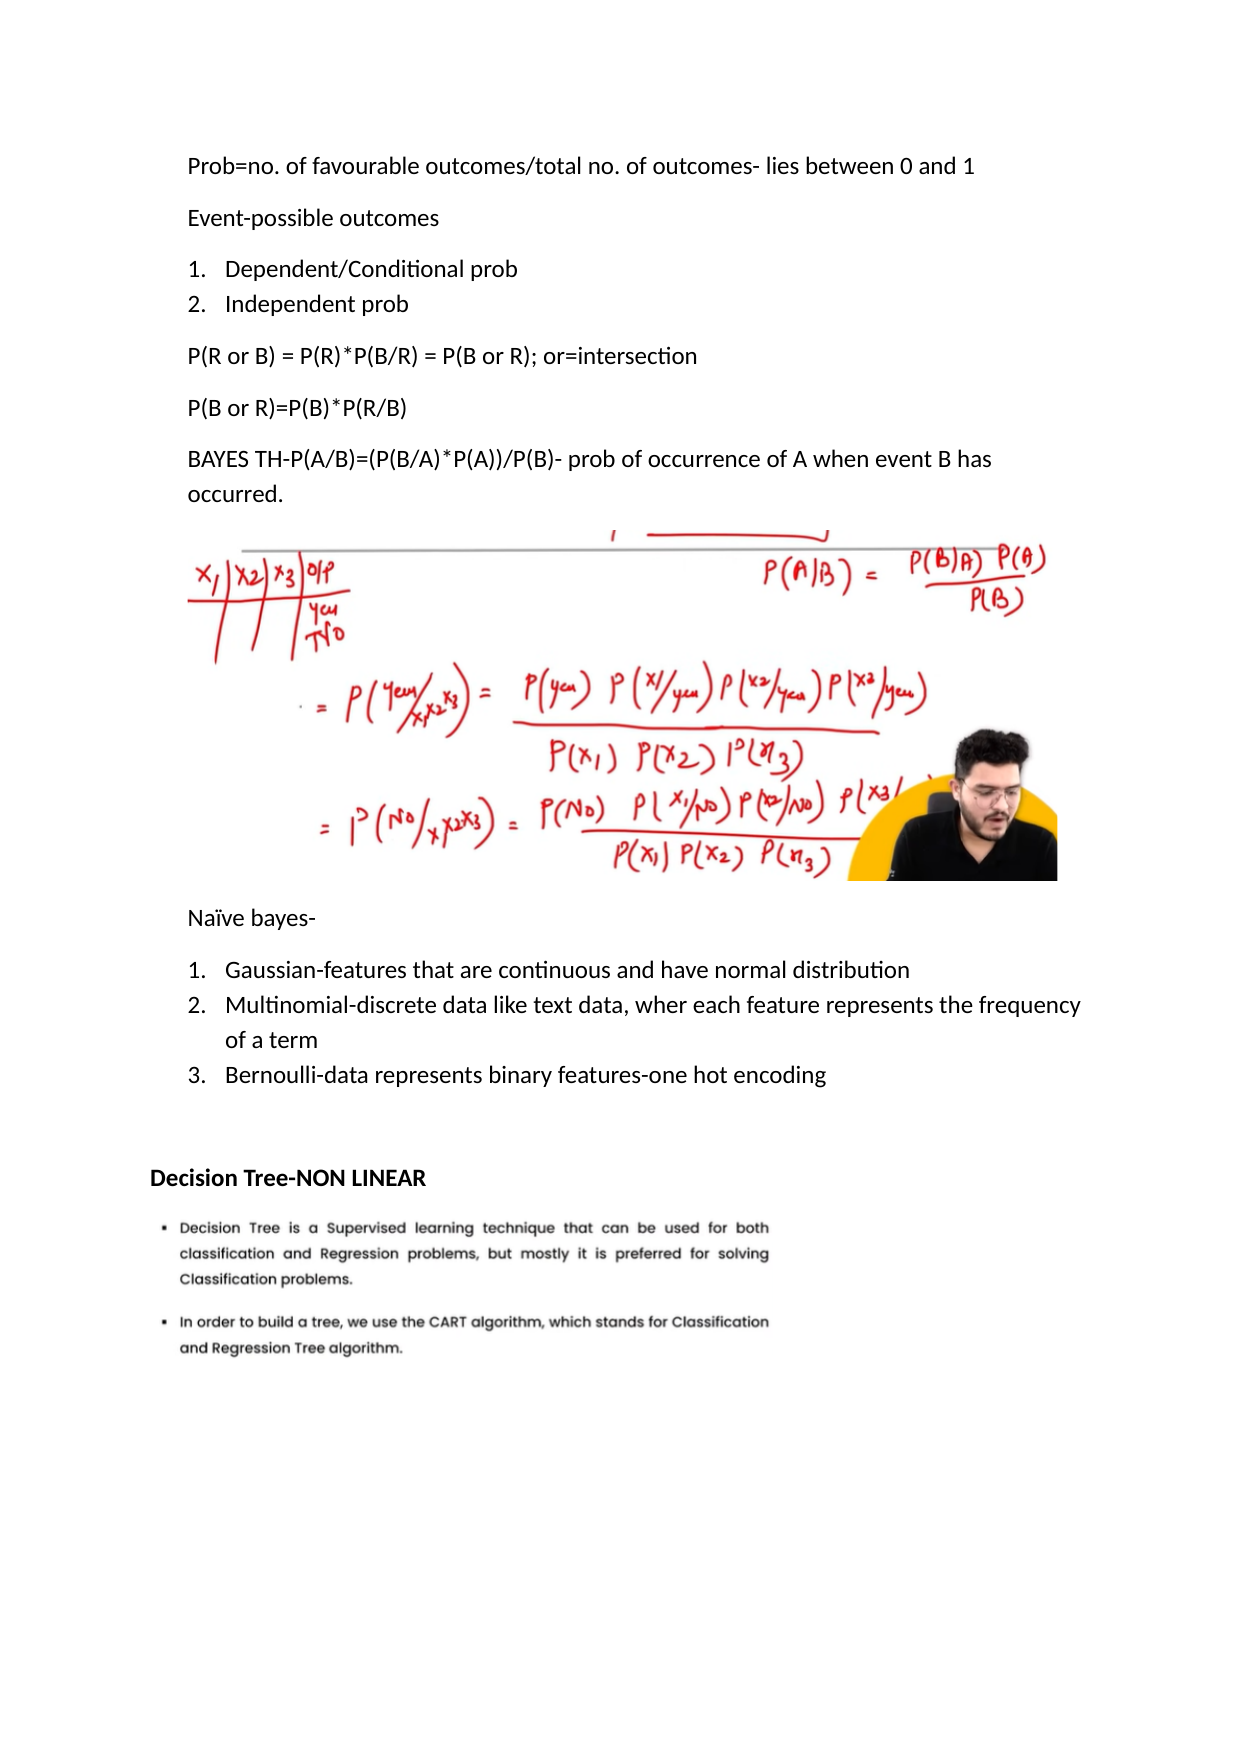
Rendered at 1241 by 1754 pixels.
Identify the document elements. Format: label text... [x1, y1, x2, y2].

list Independent prob [187, 288, 1090, 319]
list Dependent/Conditional prob [187, 253, 1090, 284]
picture [187, 530, 1058, 881]
text Decision Tree-NON LINEAR [150, 1162, 1090, 1193]
text P(B or R)=P(B)*P(R/B) [187, 392, 1090, 422]
text Event-possible outcomes [187, 202, 1090, 232]
picture [150, 1213, 773, 1359]
text Naïve bayes- [187, 902, 1090, 933]
list Multinomial-discrete data like text data, wher each feature represents the frequency of a term [187, 989, 1090, 1054]
text BAYES TH-P(A/B)=(P(B/A)*P(A))/P(B)- prob of occurrence of A when event B has occurred. [187, 443, 1090, 509]
text P(R or B) = P(R)*P(B/R) = P(B or R); or=intersection [187, 340, 1090, 371]
text Prob=no. of favourable outcomes/total no. of outcomes- lies between 0 and 1 [187, 150, 1090, 181]
list Bernoulli-data represents binary features-one hot encoding [187, 1059, 1090, 1089]
list Gaussian-features that are continuous and have normal distribution [187, 954, 1090, 984]
